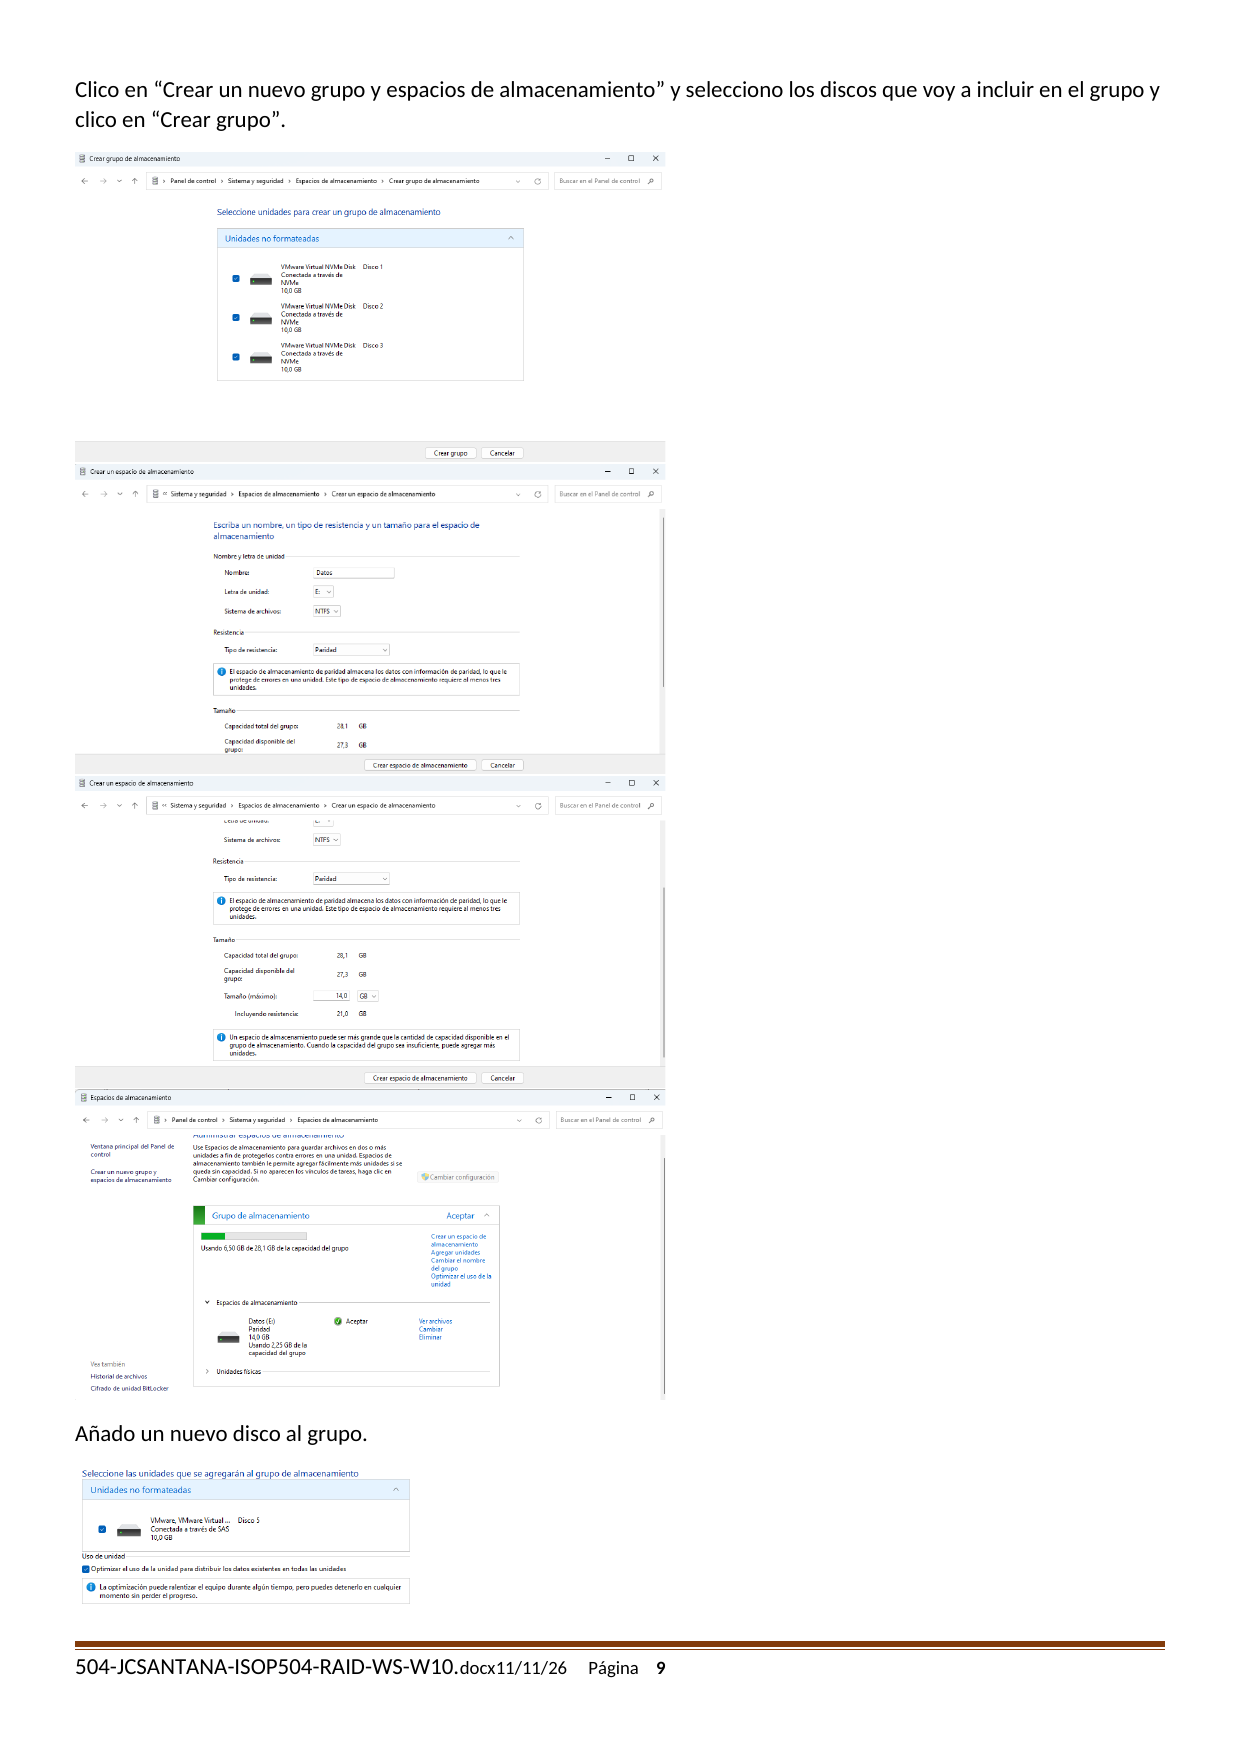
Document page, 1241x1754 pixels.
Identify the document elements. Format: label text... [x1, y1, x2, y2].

text Clico en “Crear un nuevo grupo y espacios de almacenamiento” y selecciono los discos que voy a incluir en el grupo y clico en “Crear grupo”. [75, 75, 1165, 133]
picture [75, 776, 666, 1088]
picture [75, 152, 666, 462]
text Añado un nuevo disco al grupo. [75, 1419, 1165, 1447]
picture [75, 1089, 666, 1400]
picture [75, 1465, 430, 1613]
picture [75, 464, 666, 774]
